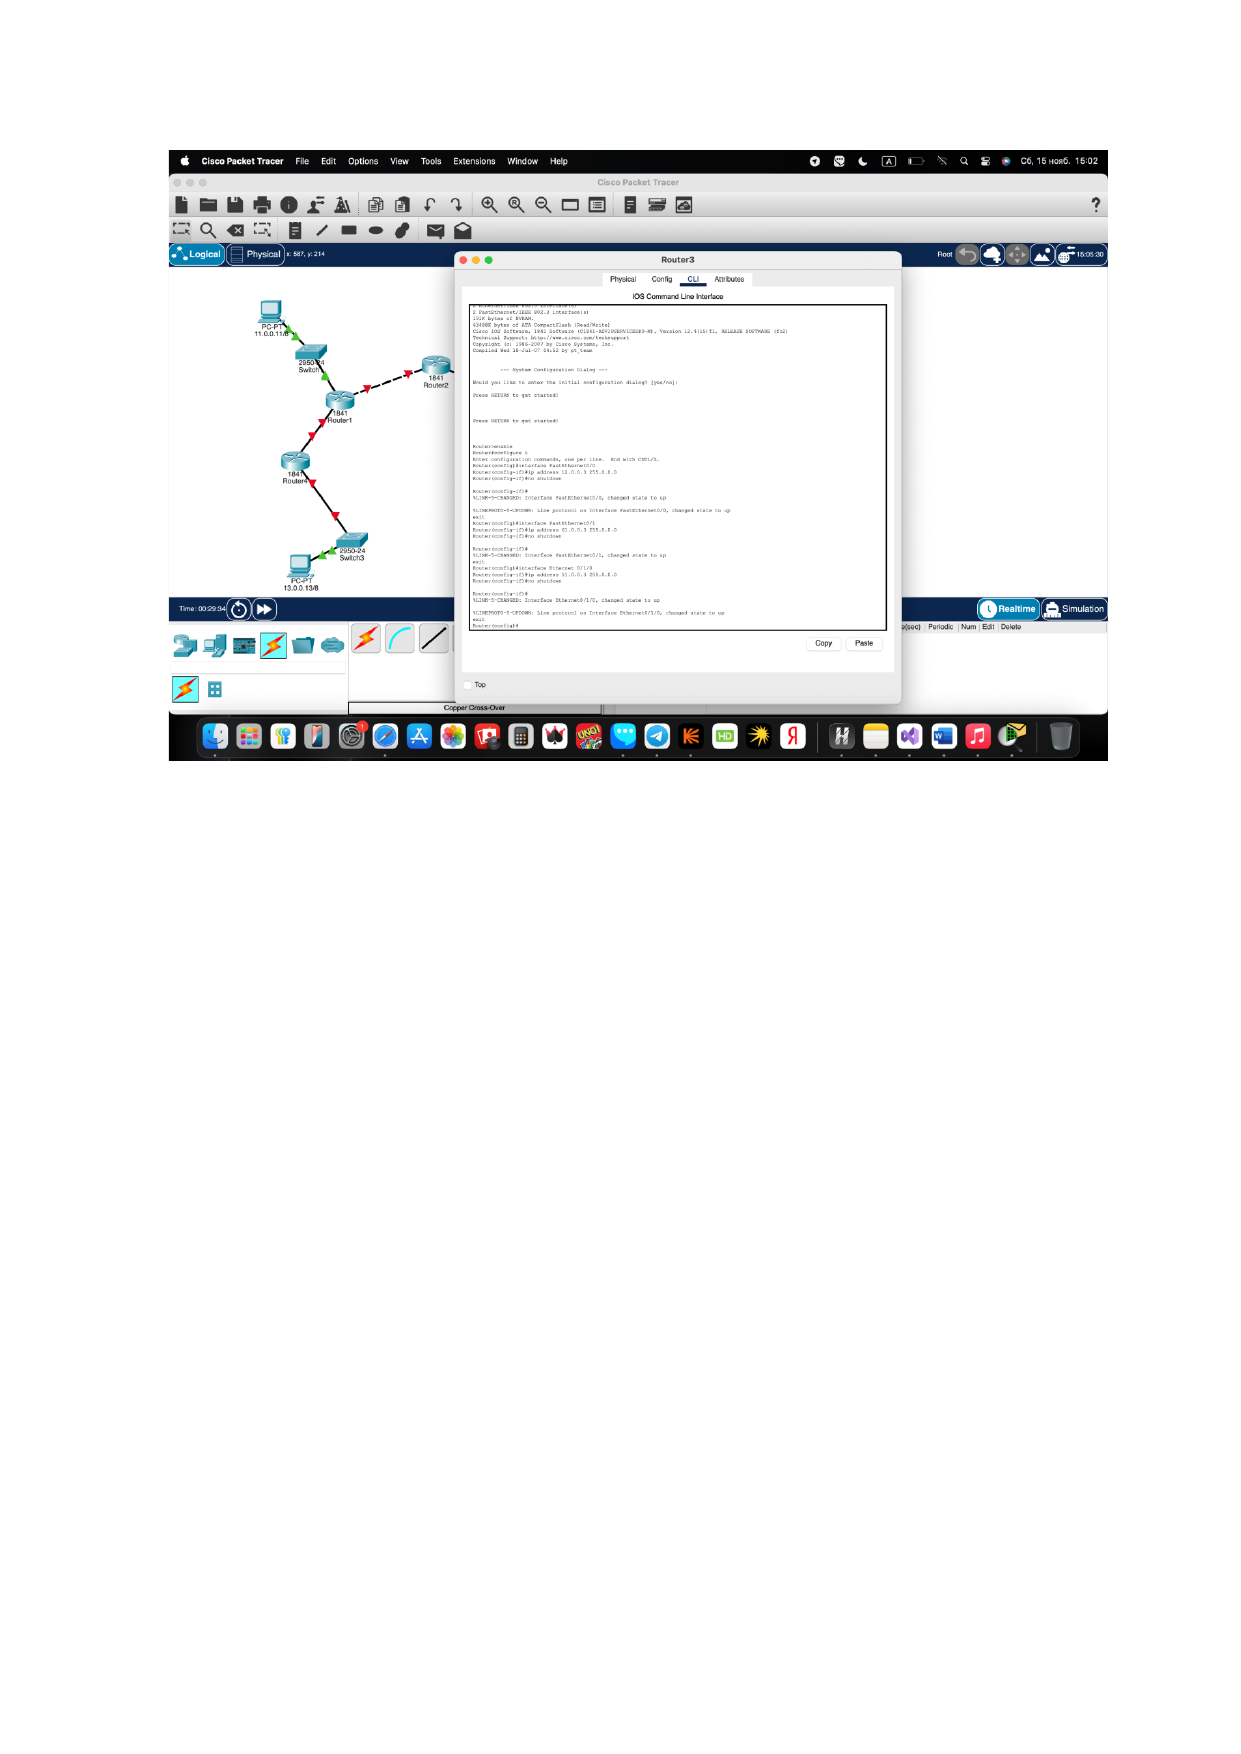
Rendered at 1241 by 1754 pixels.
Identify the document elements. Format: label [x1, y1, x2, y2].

picture [199, 253, 217, 258]
picture [168, 150, 1108, 761]
